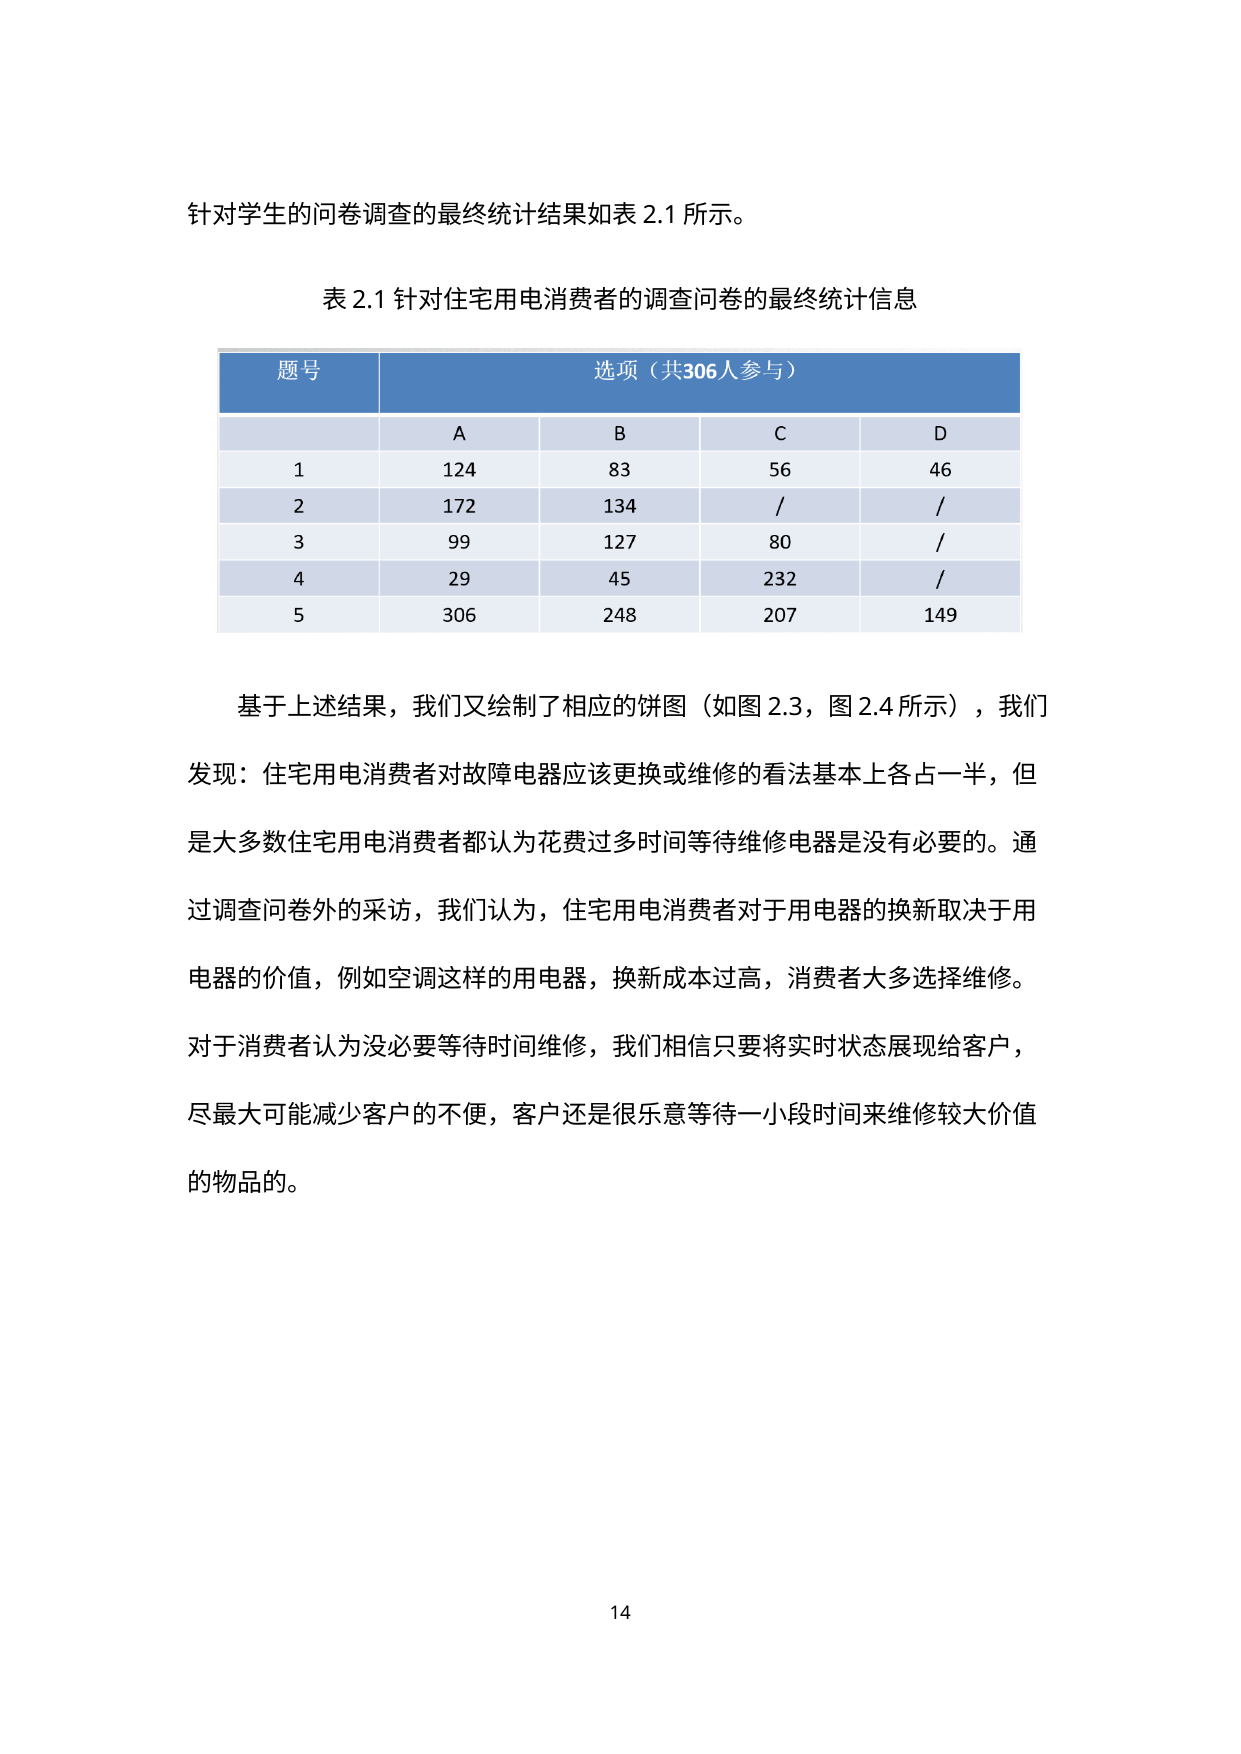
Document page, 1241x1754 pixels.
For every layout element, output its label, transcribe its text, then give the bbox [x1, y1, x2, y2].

text 基于上述结果，我们又绘制了相应的饼图（如图2.3，图2.4所示），我们发现：住宅用电消费者对故障电器应该更换或维修的看法基本上各占一半，但是大多数住宅用电消费者都认为花费过多时间等待维修电器是没有必要的。通过调查问卷外的采访，我们认为，住宅用电消费者对于用电器的换新取决于用电器的价值，例如空调这样的用电器，换新成本过高，消费者大多选择维修。对于消费者认为没必要等待时间维修，我们相信只要将实时状态展现给客户，尽最大可能减少客户的不便，客户还是很乐意等待一小段时间来维修较大价值的物品的。 [187, 671, 1053, 1214]
picture [217, 348, 1023, 633]
text 表2.1 针对住宅用电消费者的调查问卷的最终统计信息 [187, 263, 1053, 331]
text 针对学生的问卷调查的最终统计结果如表2.1所示。 [187, 179, 1053, 247]
